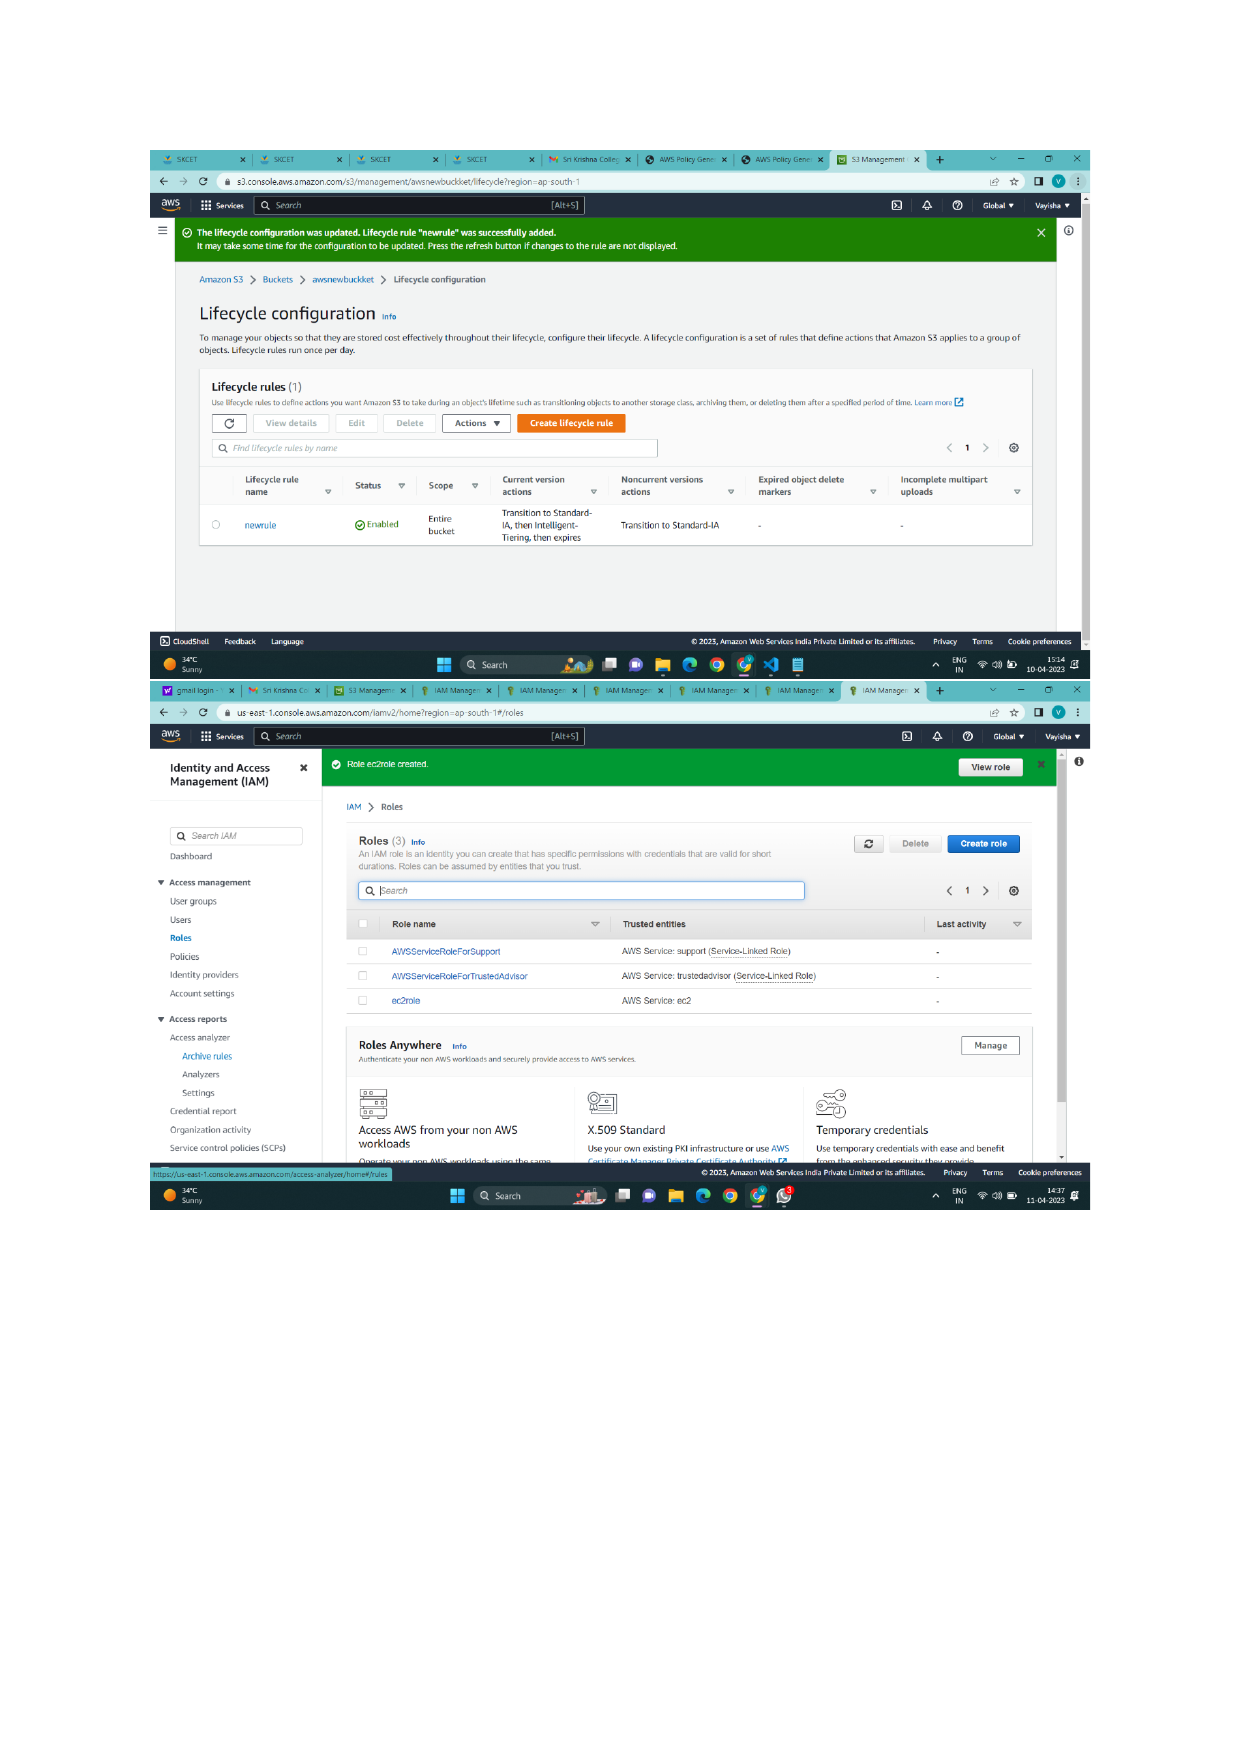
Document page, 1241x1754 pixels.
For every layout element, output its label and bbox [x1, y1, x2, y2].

picture [150, 150, 1091, 679]
picture [150, 681, 1091, 1210]
